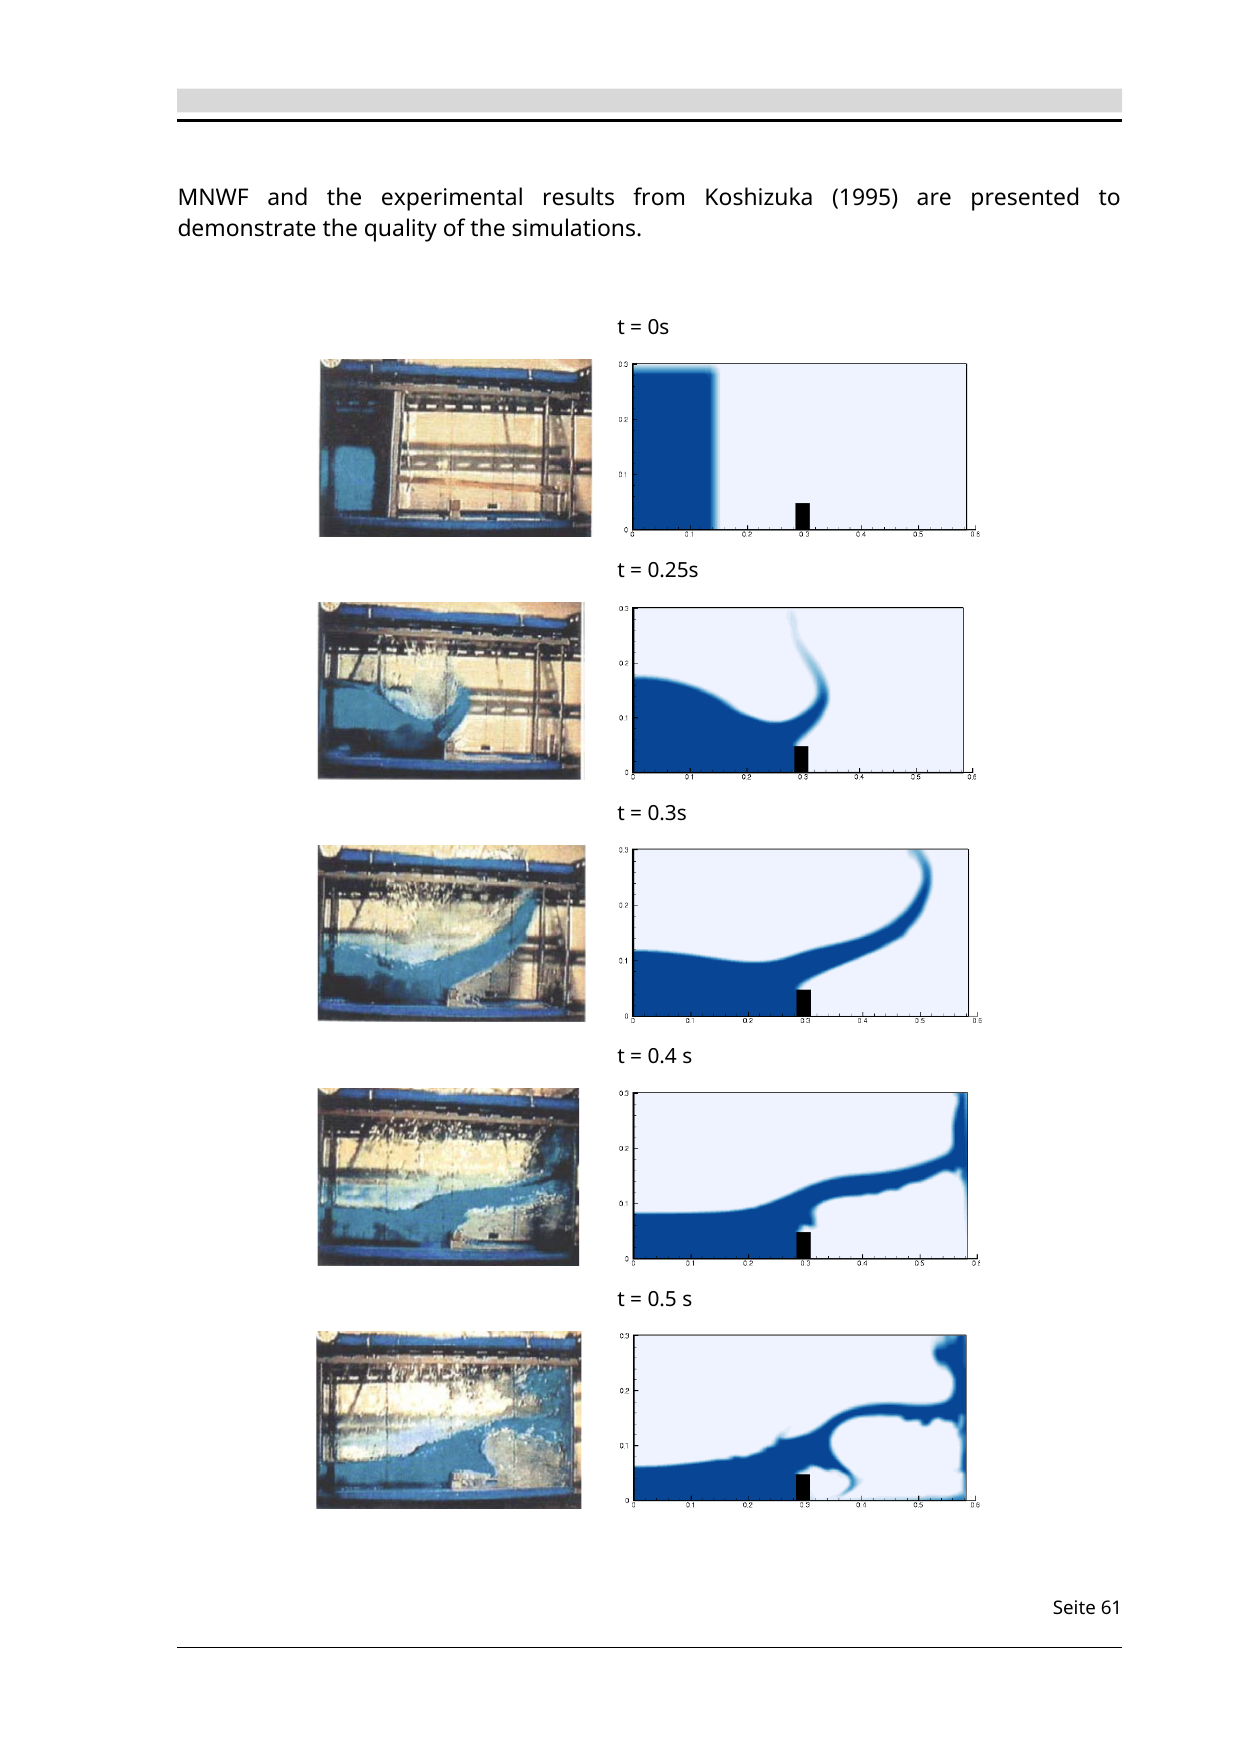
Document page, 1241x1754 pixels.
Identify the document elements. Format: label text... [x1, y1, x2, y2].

table_cell t = 0.4 s [606, 1041, 994, 1284]
table_cell [305, 555, 606, 798]
picture [617, 602, 976, 780]
picture [617, 359, 980, 537]
picture [617, 845, 982, 1023]
table_cell [305, 1285, 606, 1528]
table_cell [305, 1041, 606, 1284]
table_cell t = 0.3s [606, 798, 994, 1041]
table_header t = 0s [606, 312, 994, 555]
picture [617, 1088, 980, 1266]
table_cell t = 0.25s [606, 555, 994, 798]
table_cell t = 0.5 s [606, 1285, 994, 1528]
table_header [305, 312, 606, 555]
picture [617, 1331, 982, 1509]
table_cell [305, 798, 606, 1041]
